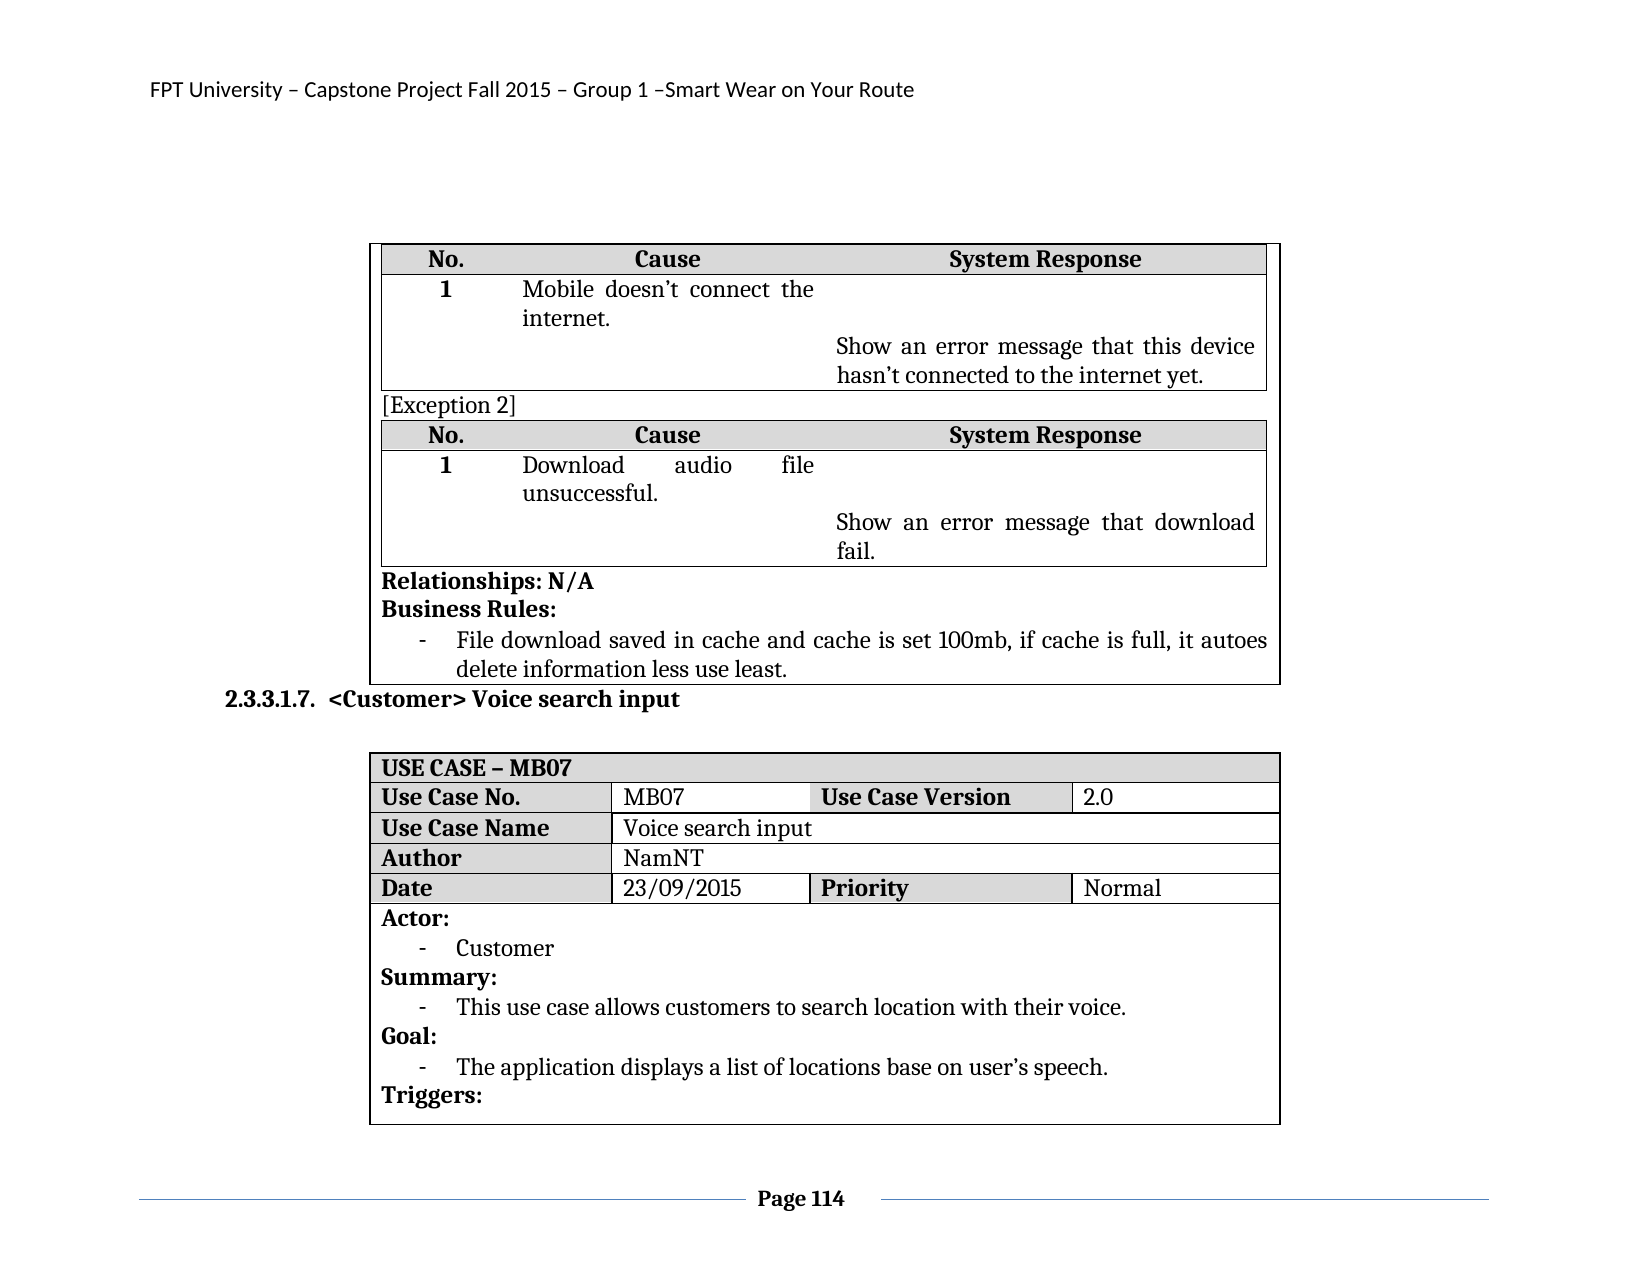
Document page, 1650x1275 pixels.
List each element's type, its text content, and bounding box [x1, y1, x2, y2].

table_cell NamNT [612, 844, 1279, 873]
table_cell Use Case No. [371, 783, 611, 812]
table_cell Normal [1073, 874, 1279, 902]
table_cell Date [371, 874, 611, 902]
table_header USE CASE – MB07 [371, 754, 1279, 782]
table_cell 2.0 [1073, 783, 1279, 812]
table_cell Author [371, 844, 611, 873]
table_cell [371, 244, 1279, 683]
table_cell Voice search input [613, 814, 1279, 843]
table_cell Priority [811, 874, 1071, 902]
subtitle <Customer> Voice search input [225, 684, 1500, 713]
table_cell MB07 [612, 783, 809, 812]
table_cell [371, 904, 1279, 1124]
table_cell Use Case Version [810, 783, 1072, 812]
table_cell 23/09/2015 [613, 874, 809, 902]
table_cell Use Case Name [371, 813, 611, 843]
